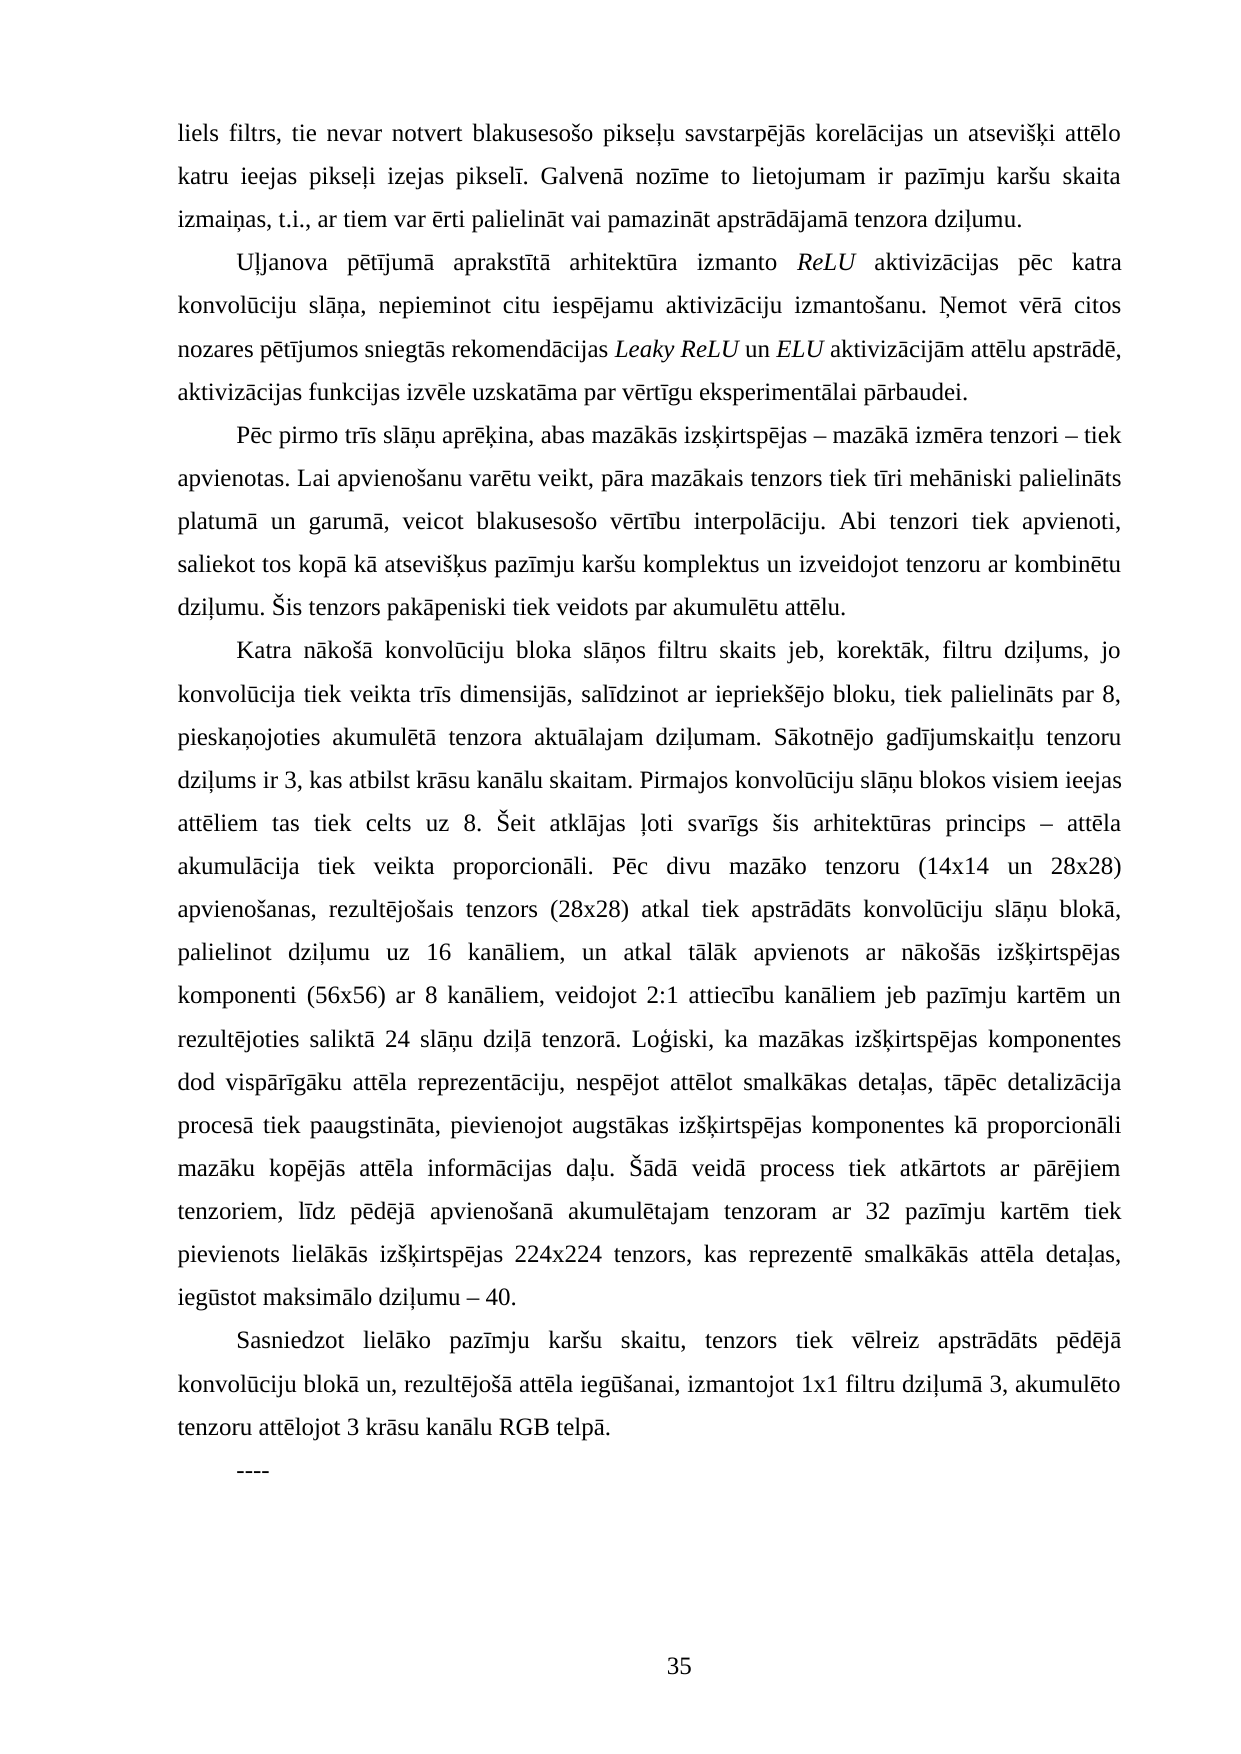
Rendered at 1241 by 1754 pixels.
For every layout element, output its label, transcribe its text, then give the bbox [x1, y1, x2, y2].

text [177, 118, 1122, 233]
text Sasniedzot lielāko pazīmju karšu skaitu, tenzors tiek vēlreiz apstrādāts pēdējā konvolūciju blokā un, rezultējošā attēla iegūšanai, izmantojot 1x1 filtru dziļumā 3, akumulēto tenzoru attēlojot 3 krāsu kanālu RGB telpā. [177, 1326, 1122, 1441]
text Uļjanova pētījumā aprakstītā arhitektūra izmanto ReLU aktivizācijas pēc katra konvolūciju slāņa, nepieminot citu iespējamu aktivizāciju izmantošanu. Ņemot vērā citos nozares pētījumos sniegtās rekomendācijas Leaky ReLU un ELU aktivizācijām attēlu apstrādē, aktivizācijas funkcijas izvēle uzskatāma par vērtīgu eksperimentālai pārbaudei. [177, 247, 1122, 406]
text ---- [177, 1455, 1122, 1484]
text Katra nākošā konvolūciju bloka slāņos filtru skaits jeb, korektāk, filtru dziļums, jo konvolūcija tiek veikta trīs dimensijās, salīdzinot ar iepriekšējo bloku, tiek palielināts par 8, pieskaņojoties akumulētā tenzora aktuālajam dziļumam. Sākotnējo gadījumskaitļu tenzoru dziļums ir 3, kas atbilst krāsu kanālu skaitam. Pirmajos konvolūciju slāņu blokos visiem ieejas attēliem tas tiek celts uz 8. Šeit atklājas ļoti svarīgs šis arhitektūras princips – attēla akumulācija tiek veikta proporcionāli. Pēc divu mazāko tenzoru (14x14 un 28x28) apvienošanas, rezultējošais tenzors (28x28) atkal tiek apstrādāts konvolūciju slāņu blokā, palielinot dziļumu uz 16 kanāliem, un atkal tālāk apvienots ar nākošās izšķirtspējas komponenti (56x56) ar 8 kanāliem, veidojot 2:1 attiecību kanāliem jeb pazīmju kartēm un rezultējoties saliktā 24 slāņu dziļā tenzorā. Loģiski, ka mazākas izšķirtspējas komponentes dod vispārīgāku attēla reprezentāciju, nespējot attēlot smalkākas detaļas, tāpēc detalizācija procesā tiek paaugstināta, pievienojot augstākas izšķirtspējas komponentes kā proporcionāli mazāku kopējās attēla informācijas daļu. Šādā veidā process tiek atkārtots ar pārējiem tenzoriem, līdz pēdējā apvienošanā akumulētajam tenzoram ar 32 pazīmju kartēm tiek pievienots lielākās izšķirtspējas 224x224 tenzors, kas reprezentē smalkākās attēla detaļas, iegūstot maksimālo dziļumu – 40. [177, 636, 1122, 1311]
text Pēc pirmo trīs slāņu aprēķina, abas mazākās izsķirtspējas – mazākā izmēra tenzori – tiek apvienotas. Lai apvienošanu varētu veikt, pāra mazākais tenzors tiek tīri mehāniski palielināts platumā un garumā, veicot blakusesošo vērtību interpolāciju. Abi tenzori tiek apvienoti, saliekot tos kopā kā atsevišķus pazīmju karšu komplektus un izveidojot tenzoru ar kombinētu dziļumu. Šis tenzors pakāpeniski tiek veidots par akumulētu attēlu. [177, 420, 1122, 621]
